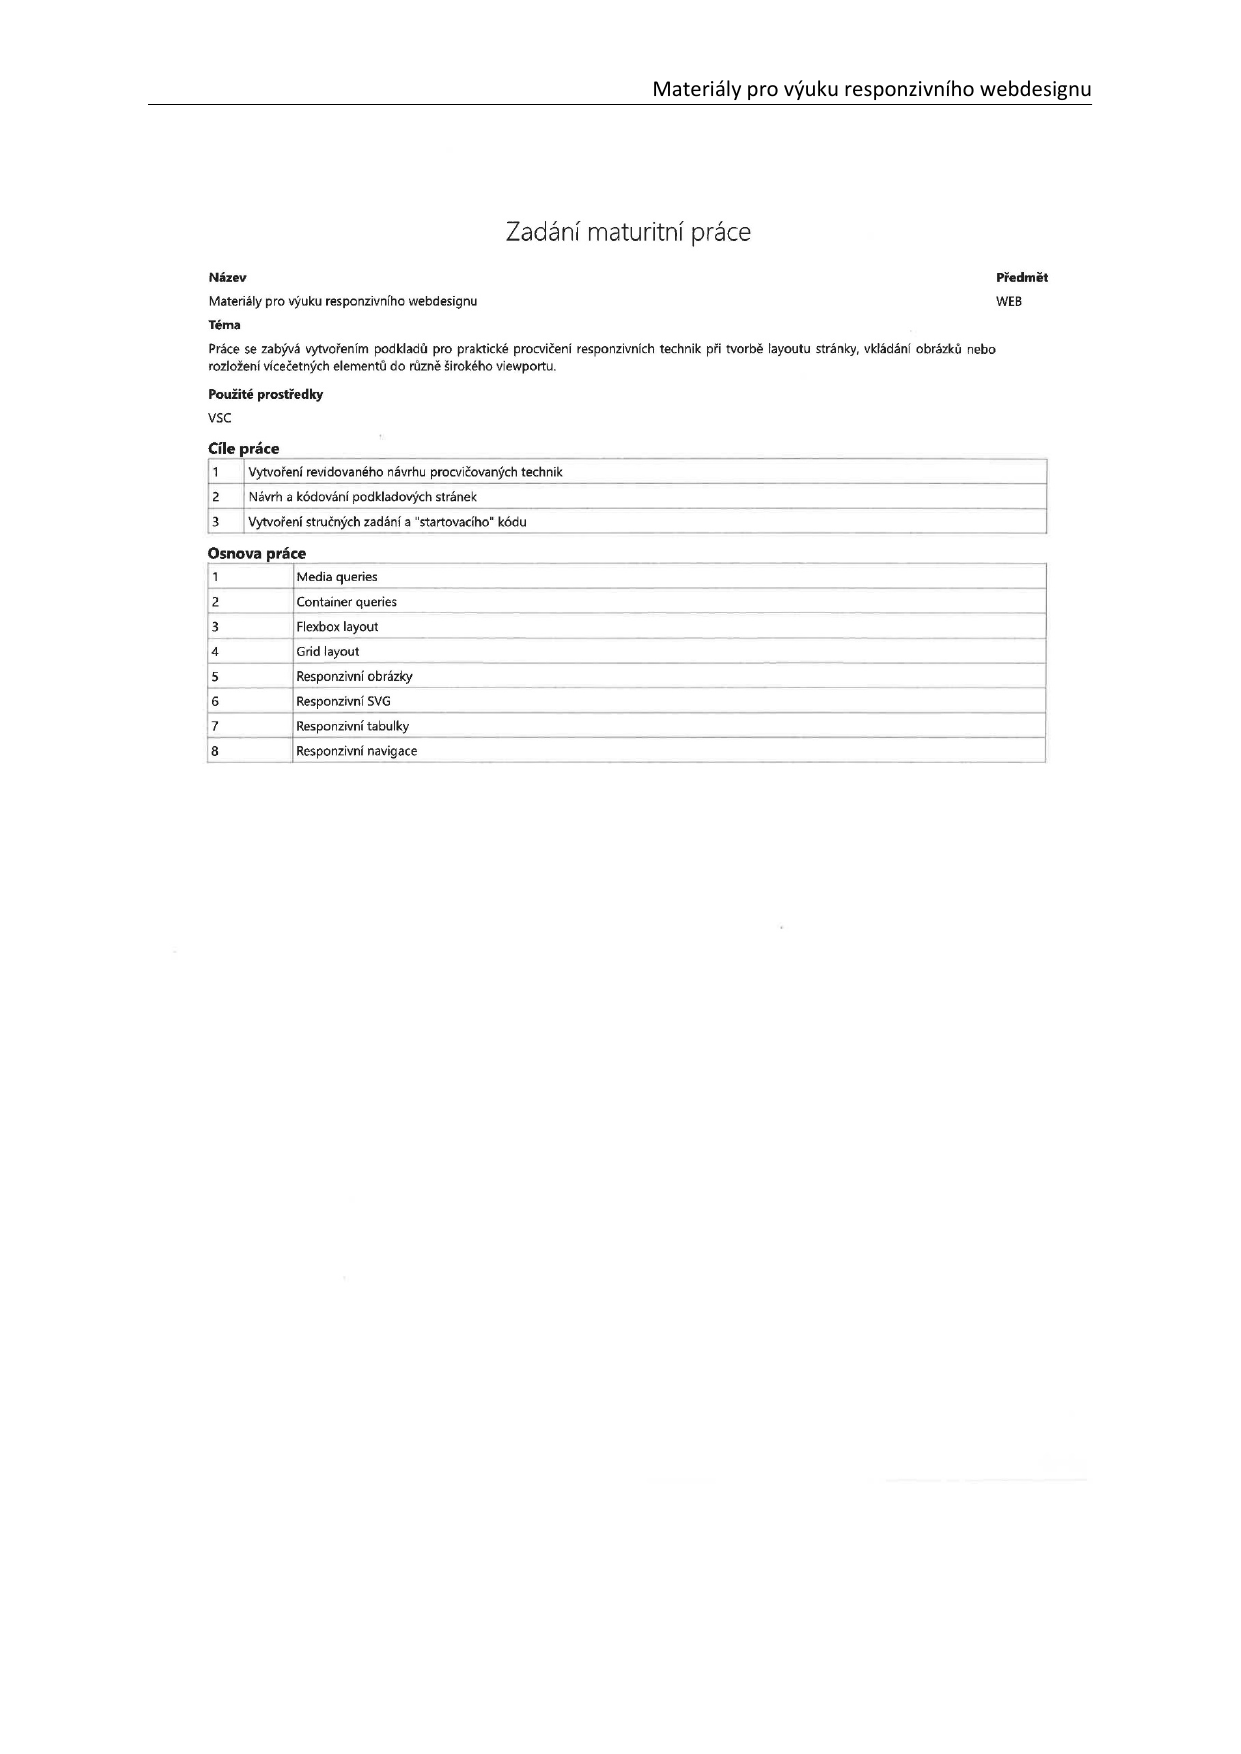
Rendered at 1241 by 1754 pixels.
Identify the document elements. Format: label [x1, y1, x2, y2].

picture [147, 147, 1093, 1485]
